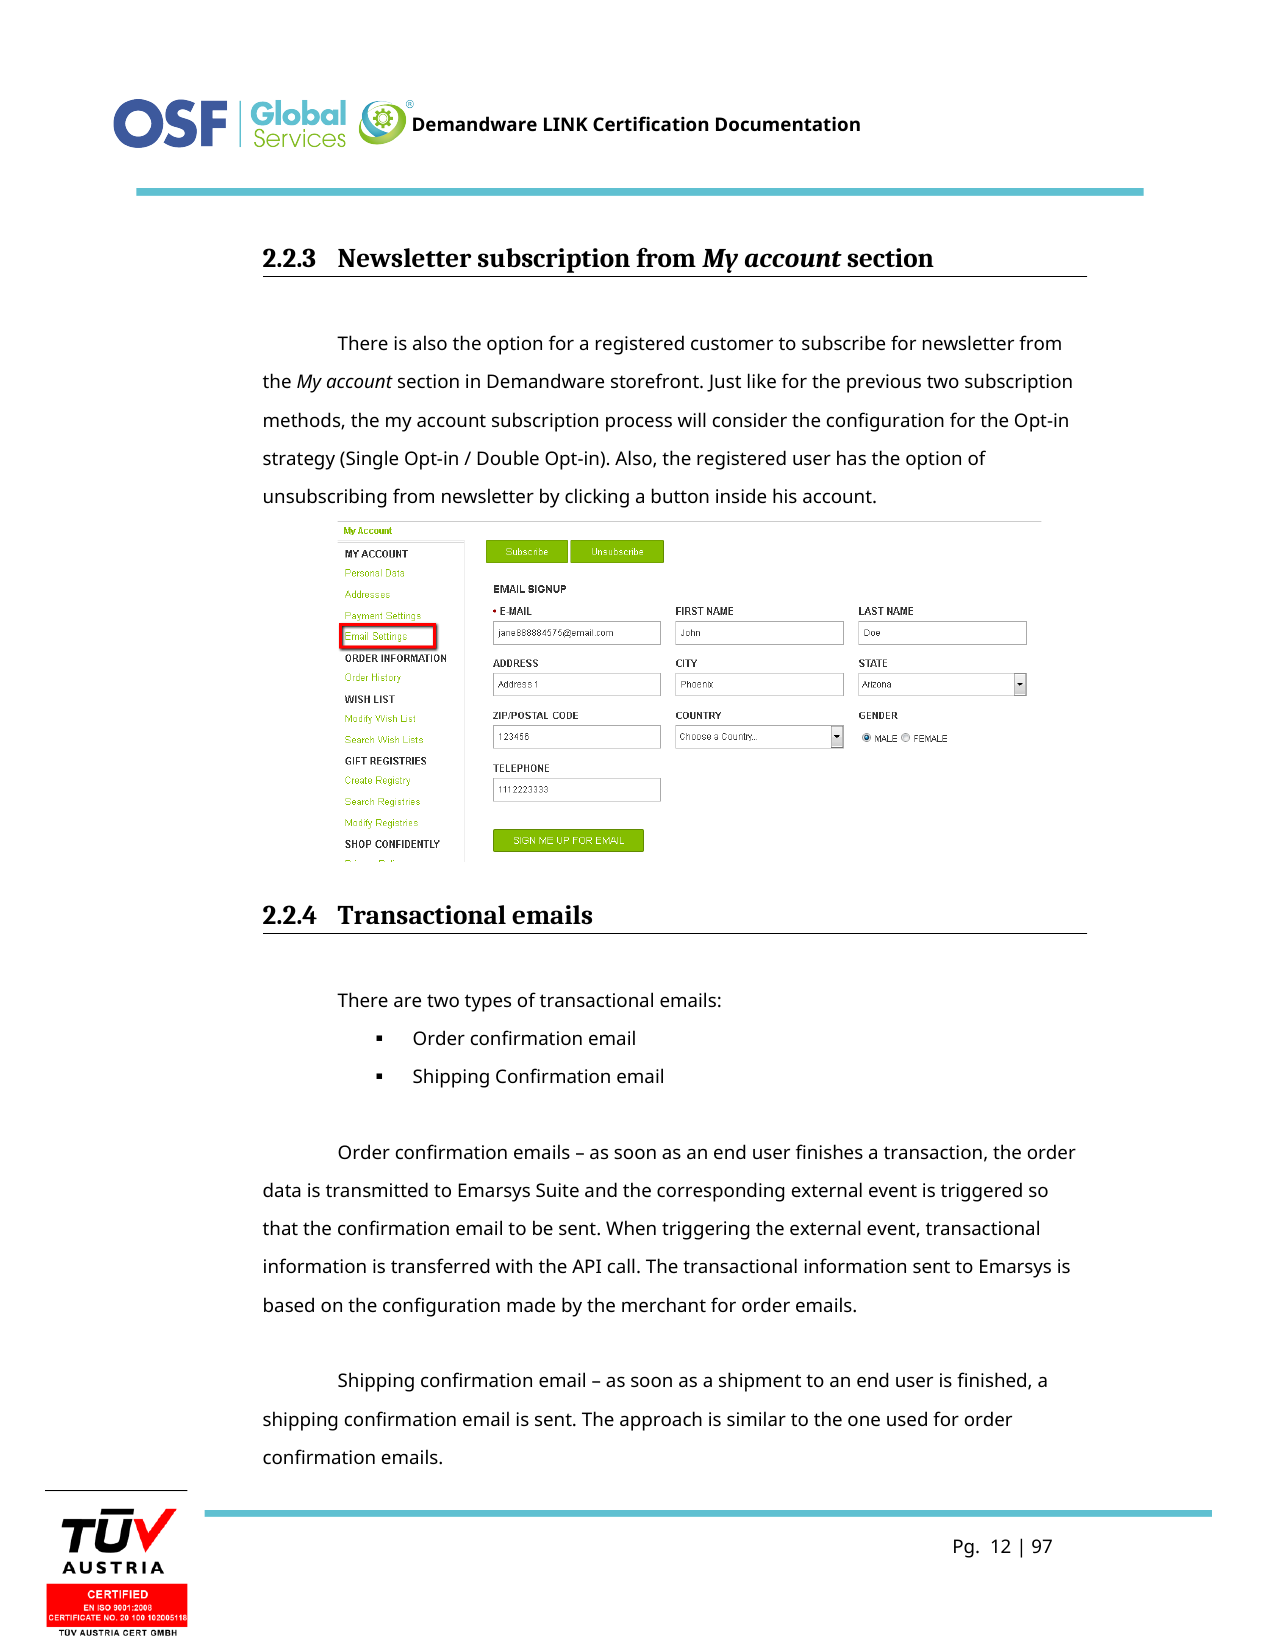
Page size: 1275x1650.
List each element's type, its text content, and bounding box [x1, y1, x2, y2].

text Order confirmation emails – as soon as an end user finishes a transaction, the order data is transmitted to Emarsys Suite and the corresponding external event is triggered so that the confirmation email to be sent. When triggering the external event, transactional information is transferred with the API call. The transactional information sent to Emarsys is based on the configuration made by the merchant for order emails. [262, 1139, 1087, 1318]
list There are two types of transactional emails: [262, 987, 1087, 1012]
picture [337, 521, 1042, 862]
picture [113, 99, 414, 148]
list Order confirmation email [375, 1025, 1087, 1051]
picture [136, 188, 1144, 196]
list Shipping Confirmation email [375, 1063, 1087, 1089]
list There is also the option for a registered customer to subscribe for newsletter from the My account section in Demandware storefront. Just like for the previous two subscription methods, the my account subscription process will consider the configuration for the Opt-in strategy (Single Opt-in / Double Opt-in). Also, the registered user has the option of unsubscribing from newsletter by clicking a button inside his account. [262, 330, 1087, 509]
subtitle Newsletter subscription from My account section [262, 243, 1087, 277]
picture [43, 1490, 187, 1634]
text Shipping confirmation email – as soon as a shipment to an end user is finished, a shipping confirmation email is sent. The approach is similar to the one used for order confirmation emails. [262, 1368, 1087, 1470]
subtitle Transactional emails [262, 900, 1087, 934]
picture [204, 1510, 1212, 1517]
